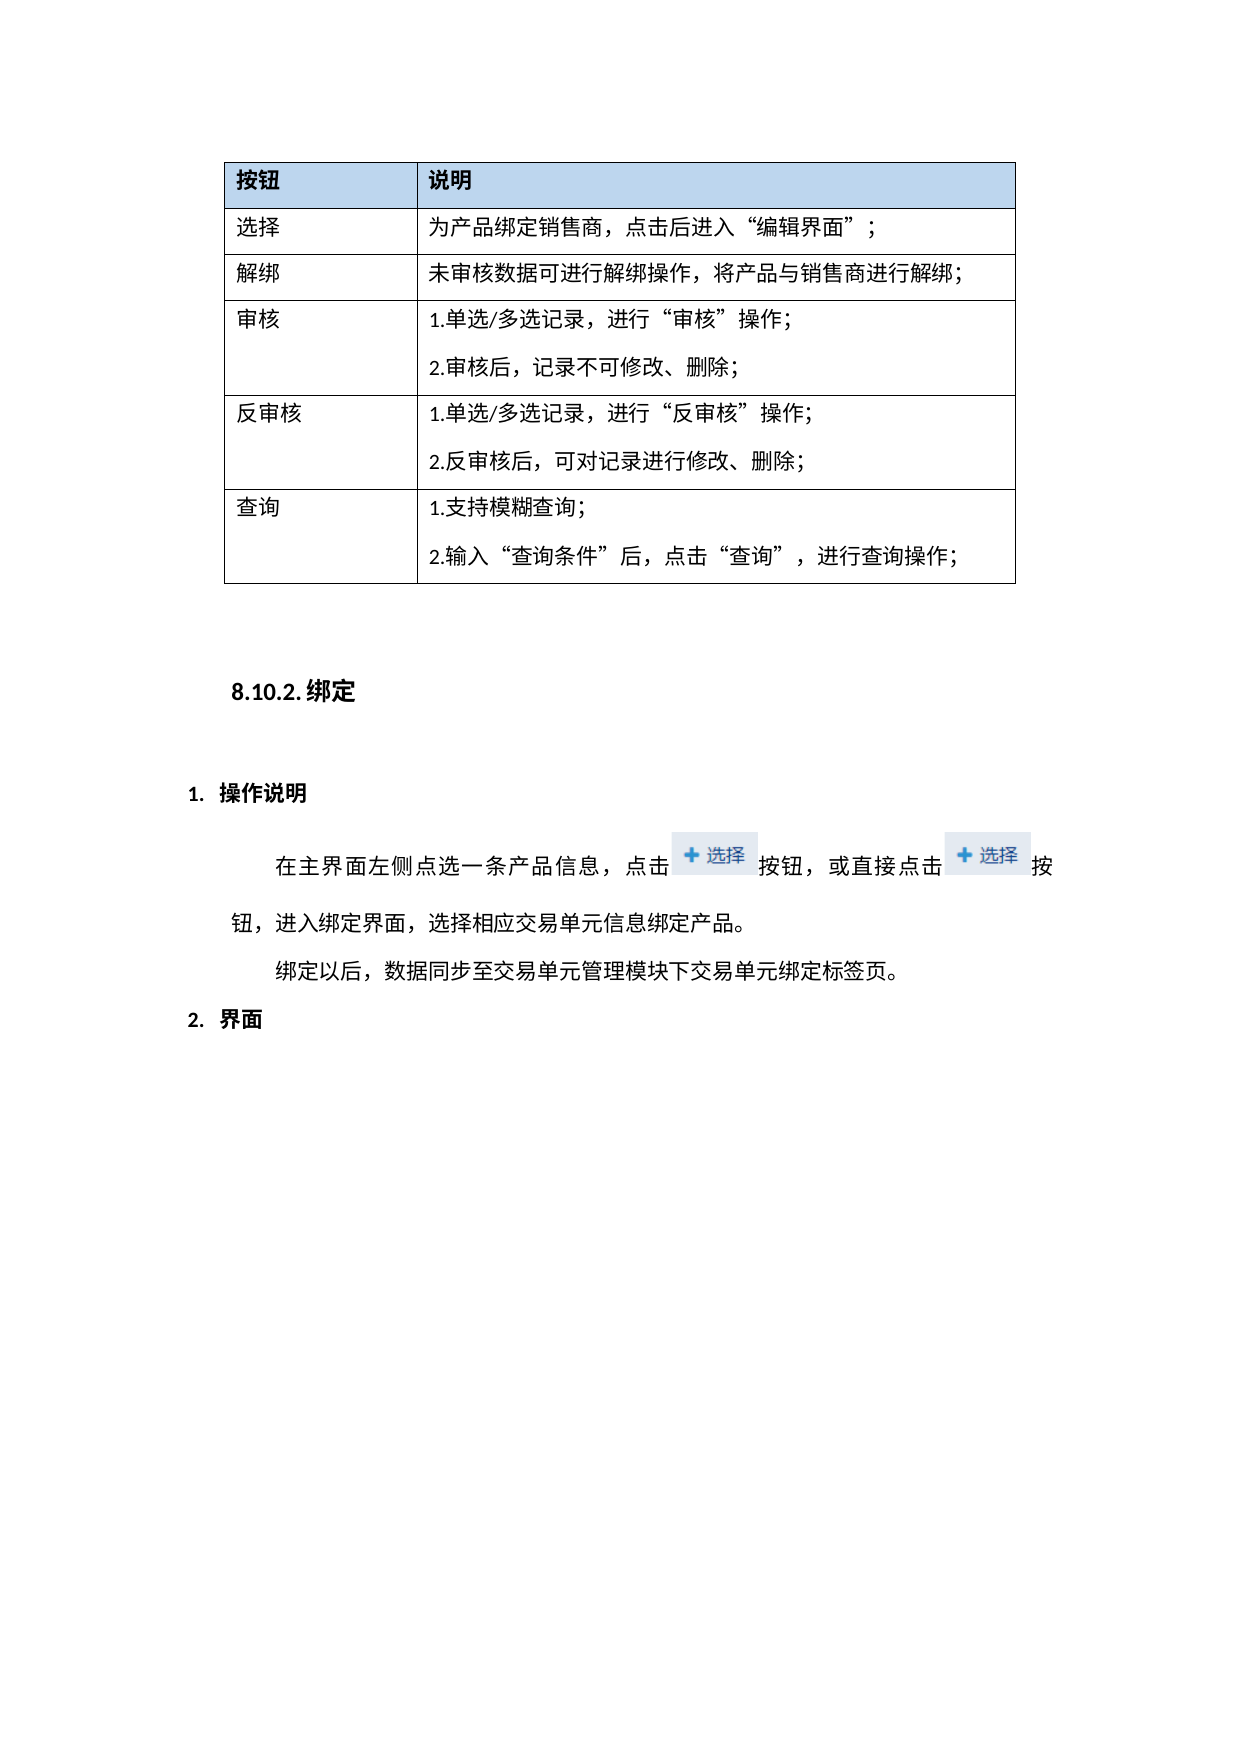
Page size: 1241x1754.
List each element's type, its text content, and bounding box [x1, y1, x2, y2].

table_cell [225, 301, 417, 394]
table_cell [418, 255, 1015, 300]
subtitle 绑定 [231, 657, 1053, 722]
picture [944, 832, 1031, 875]
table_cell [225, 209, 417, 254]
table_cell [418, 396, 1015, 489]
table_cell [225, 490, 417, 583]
text 绑定以后，数据同步至交易单元管理模块下交易单元绑定标签页。 [231, 954, 1053, 986]
list 2. 界面 [187, 1002, 1053, 1034]
picture [671, 832, 758, 875]
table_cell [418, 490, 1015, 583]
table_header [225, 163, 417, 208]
list 1. 操作说明 [187, 776, 1053, 808]
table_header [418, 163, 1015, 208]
text 在主界面左侧点选一条产品信息，点击按钮，或直接点击按钮，进入绑定界面，选择相应交易单元信息绑定产品。 [231, 824, 1053, 938]
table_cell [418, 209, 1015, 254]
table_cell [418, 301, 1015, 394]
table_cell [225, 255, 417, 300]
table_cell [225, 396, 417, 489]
